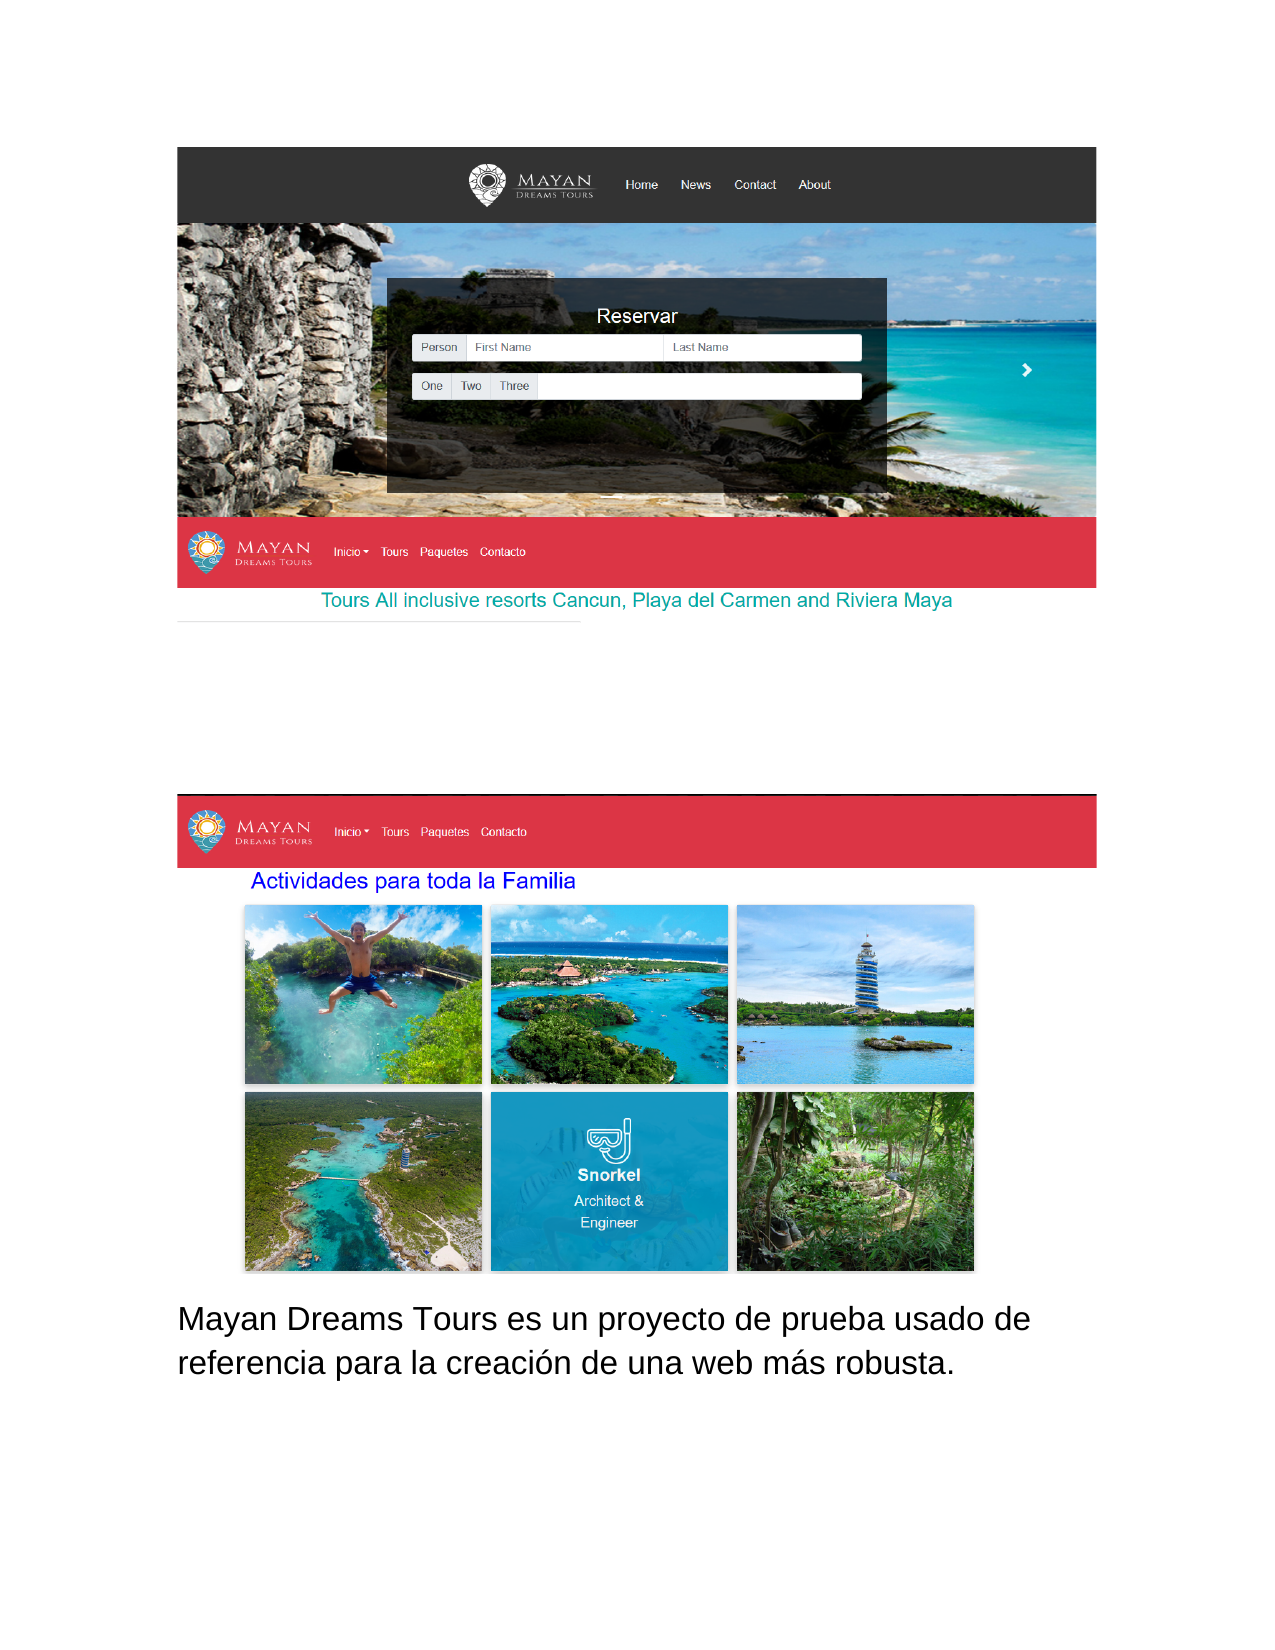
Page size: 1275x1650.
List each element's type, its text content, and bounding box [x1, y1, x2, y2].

picture [177, 794, 1097, 1274]
text Mayan Dreams Tours es un proyecto de prueba usado de referencia para la creación de una web más robusta. [177, 1299, 1098, 1382]
picture [177, 147, 1097, 623]
